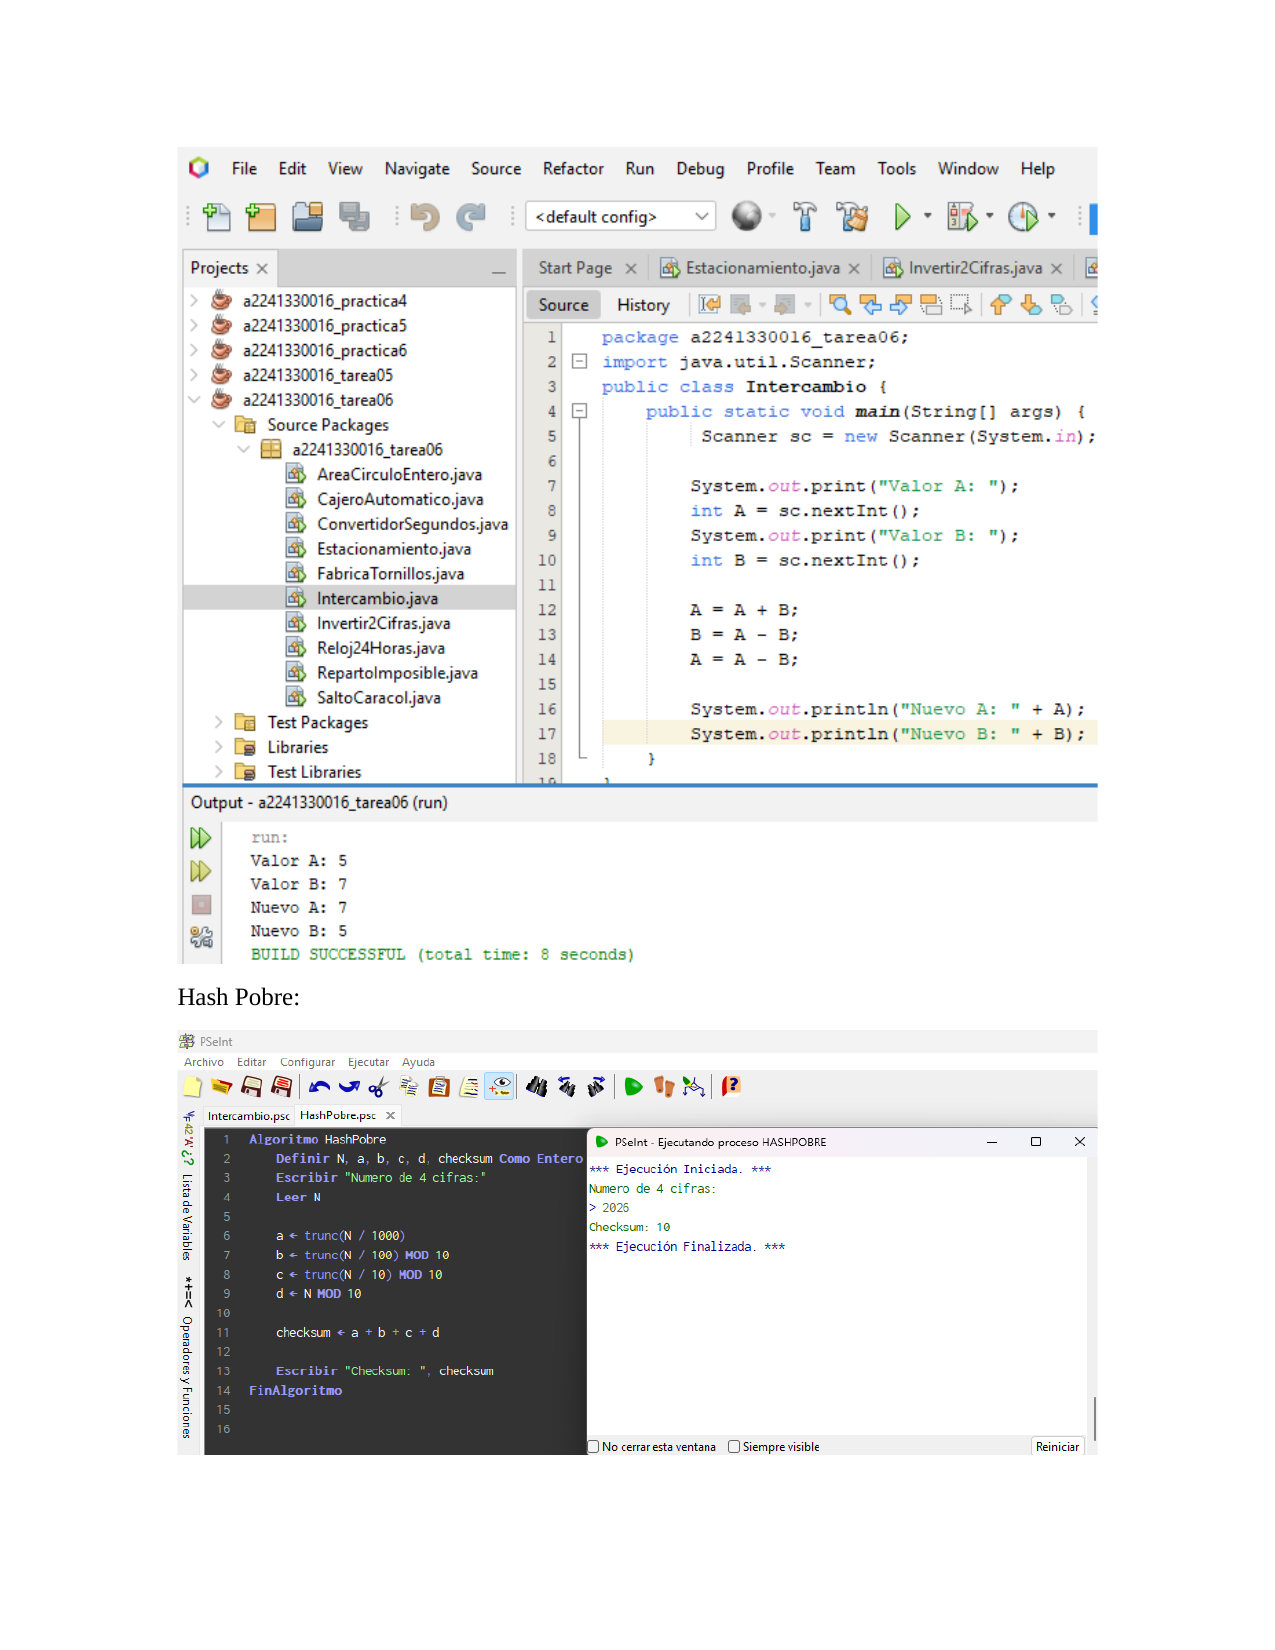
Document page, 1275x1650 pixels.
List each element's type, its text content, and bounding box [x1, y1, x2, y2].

picture [177, 1030, 1098, 1455]
text Hash Pobre: [177, 982, 1098, 1011]
picture [177, 147, 1098, 964]
